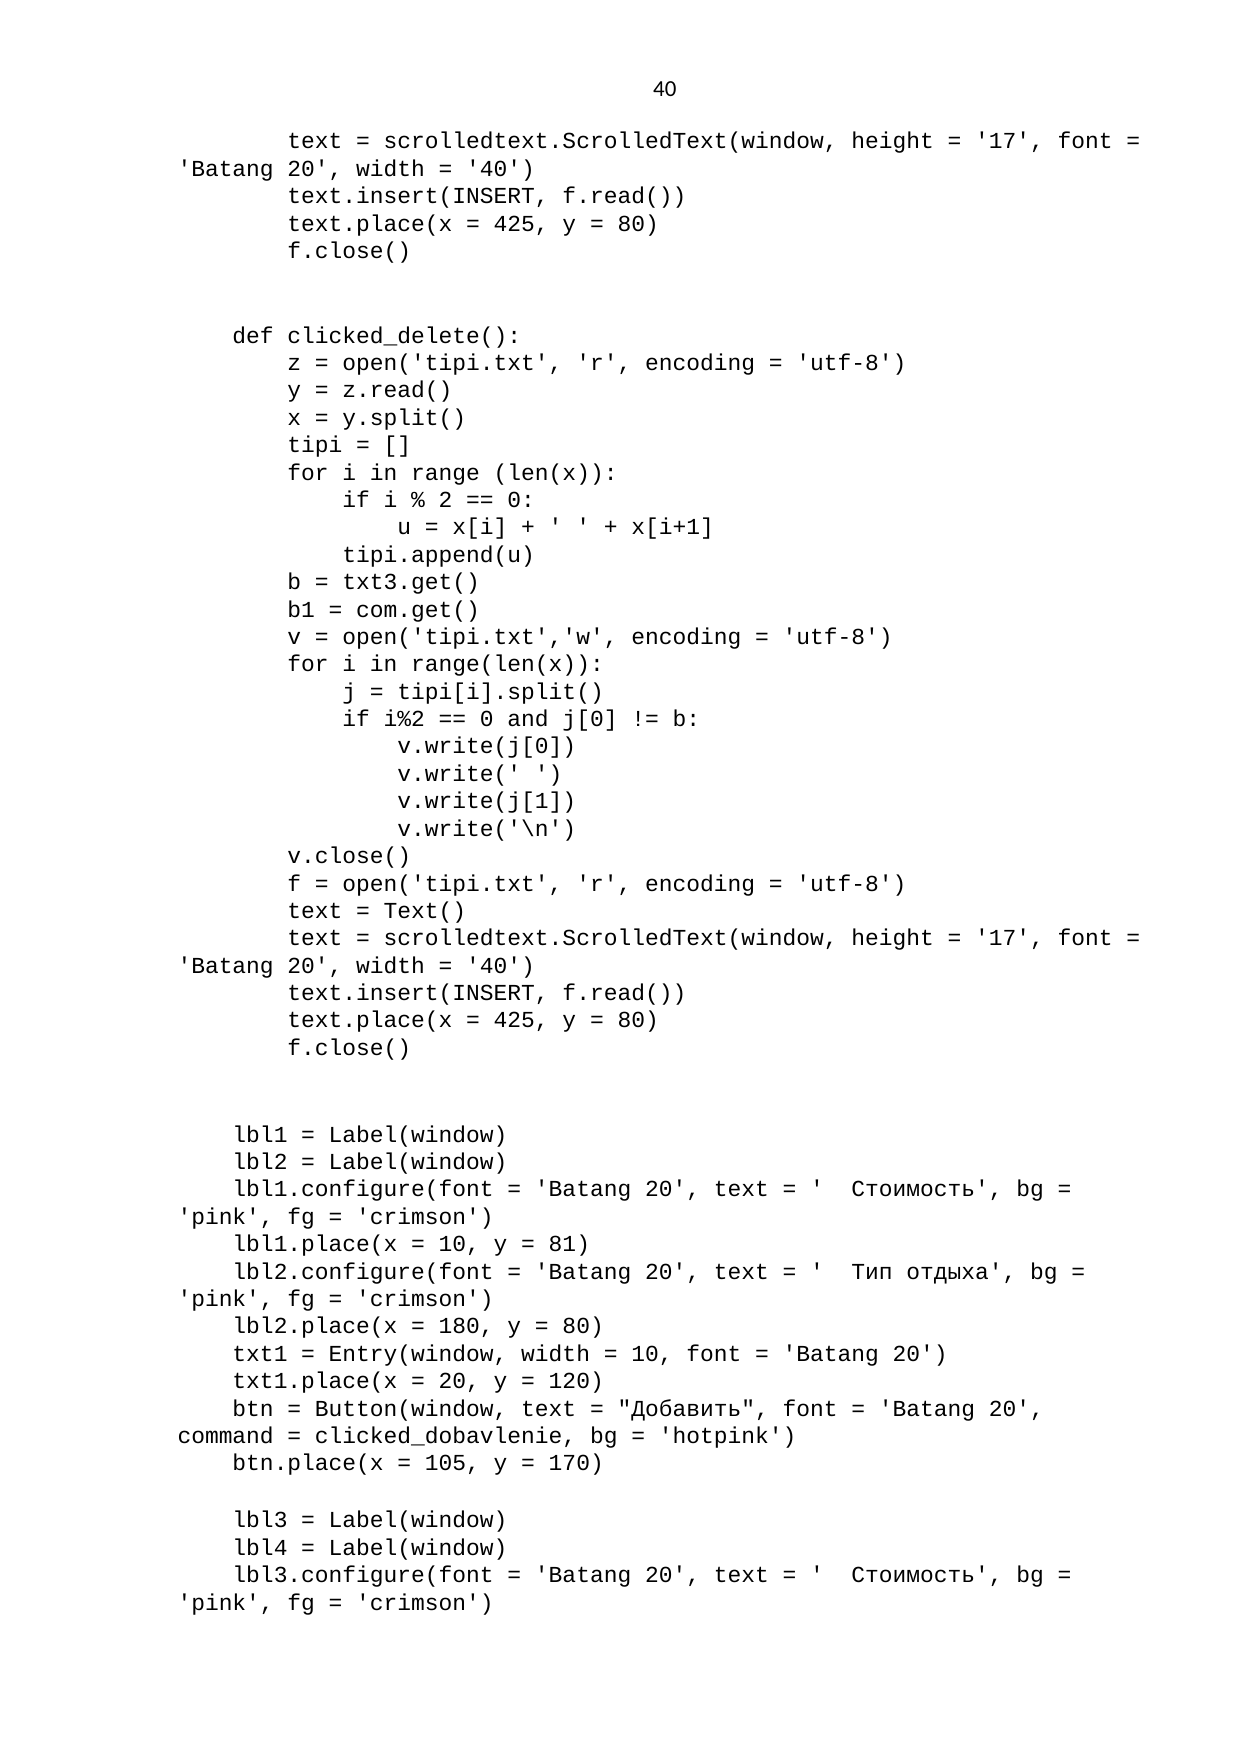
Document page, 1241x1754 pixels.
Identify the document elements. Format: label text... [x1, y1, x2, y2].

text v.write(j[1]) [177, 790, 1152, 816]
text v = open('tipi.txt','w', encoding = 'utf-8') [177, 625, 1152, 651]
text btn = Button(window, text = "Добавить", font = 'Batang 20', command = clicked_dobavlenie, bg = 'hotpink') [177, 1397, 1152, 1450]
text text.place(x = 425, y = 80) [177, 212, 1152, 238]
text btn.place(x = 105, y = 170) [177, 1452, 1152, 1478]
text lbl2.configure(font = 'Batang 20', text = ' Тип отдыха', bg = 'pink', fg = 'crimson') [177, 1260, 1152, 1313]
text f = open('tipi.txt', 'r', encoding = 'utf-8') [177, 872, 1152, 898]
text lbl4 = Label(window) [177, 1536, 1152, 1562]
text txt1.place(x = 20, y = 120) [177, 1369, 1152, 1396]
text text.insert(INSERT, f.read()) [177, 981, 1152, 1007]
text text = scrolledtext.ScrolledText(window, height = '17', font = 'Batang 20', width = '40') [177, 927, 1152, 980]
text tipi.append(u) [177, 543, 1152, 569]
text x = y.split() [177, 406, 1152, 432]
text b1 = com.get() [177, 598, 1152, 624]
text u = x[i] + ' ' + x[i+1] [177, 516, 1152, 542]
text lbl1.configure(font = 'Batang 20', text = ' Стоимость', bg = 'pink', fg = 'crimson') [177, 1178, 1152, 1231]
text b = txt3.get() [177, 571, 1152, 596]
text def clicked_delete(): [177, 324, 1152, 350]
text text.place(x = 425, y = 80) [177, 1009, 1152, 1035]
text f.close() [177, 239, 1152, 265]
text lbl2 = Label(window) [177, 1150, 1152, 1176]
text v.write('\n') [177, 817, 1152, 843]
text f.close() [177, 1036, 1152, 1062]
text lbl3.configure(font = 'Batang 20', text = ' Стоимость', bg = 'pink', fg = 'crimson') [177, 1564, 1152, 1617]
text if i%2 == 0 and j[0] != b: [177, 707, 1152, 733]
text lbl3 = Label(window) [177, 1509, 1152, 1535]
text lbl2.place(x = 180, y = 80) [177, 1315, 1152, 1341]
text v.write(' ') [177, 762, 1152, 788]
text lbl1.place(x = 10, y = 81) [177, 1233, 1152, 1258]
text for i in range(len(x)): [177, 653, 1152, 679]
text y = z.read() [177, 379, 1152, 405]
text txt1 = Entry(window, width = 10, font = 'Batang 20') [177, 1342, 1152, 1368]
text tipi = [] [177, 433, 1152, 459]
text v.close() [177, 844, 1152, 870]
text text = Text() [177, 899, 1152, 925]
text text = scrolledtext.ScrolledText(window, height = '17', font = 'Batang 20', width = '40') [177, 130, 1152, 183]
text text.insert(INSERT, f.read()) [177, 185, 1152, 211]
text j = tipi[i].split() [177, 680, 1152, 706]
text v.write(j[0]) [177, 735, 1152, 761]
text z = open('tipi.txt', 'r', encoding = 'utf-8') [177, 351, 1152, 377]
text lbl1 = Label(window) [177, 1123, 1152, 1149]
text if i % 2 == 0: [177, 488, 1152, 514]
text for i in range (len(x)): [177, 461, 1152, 487]
